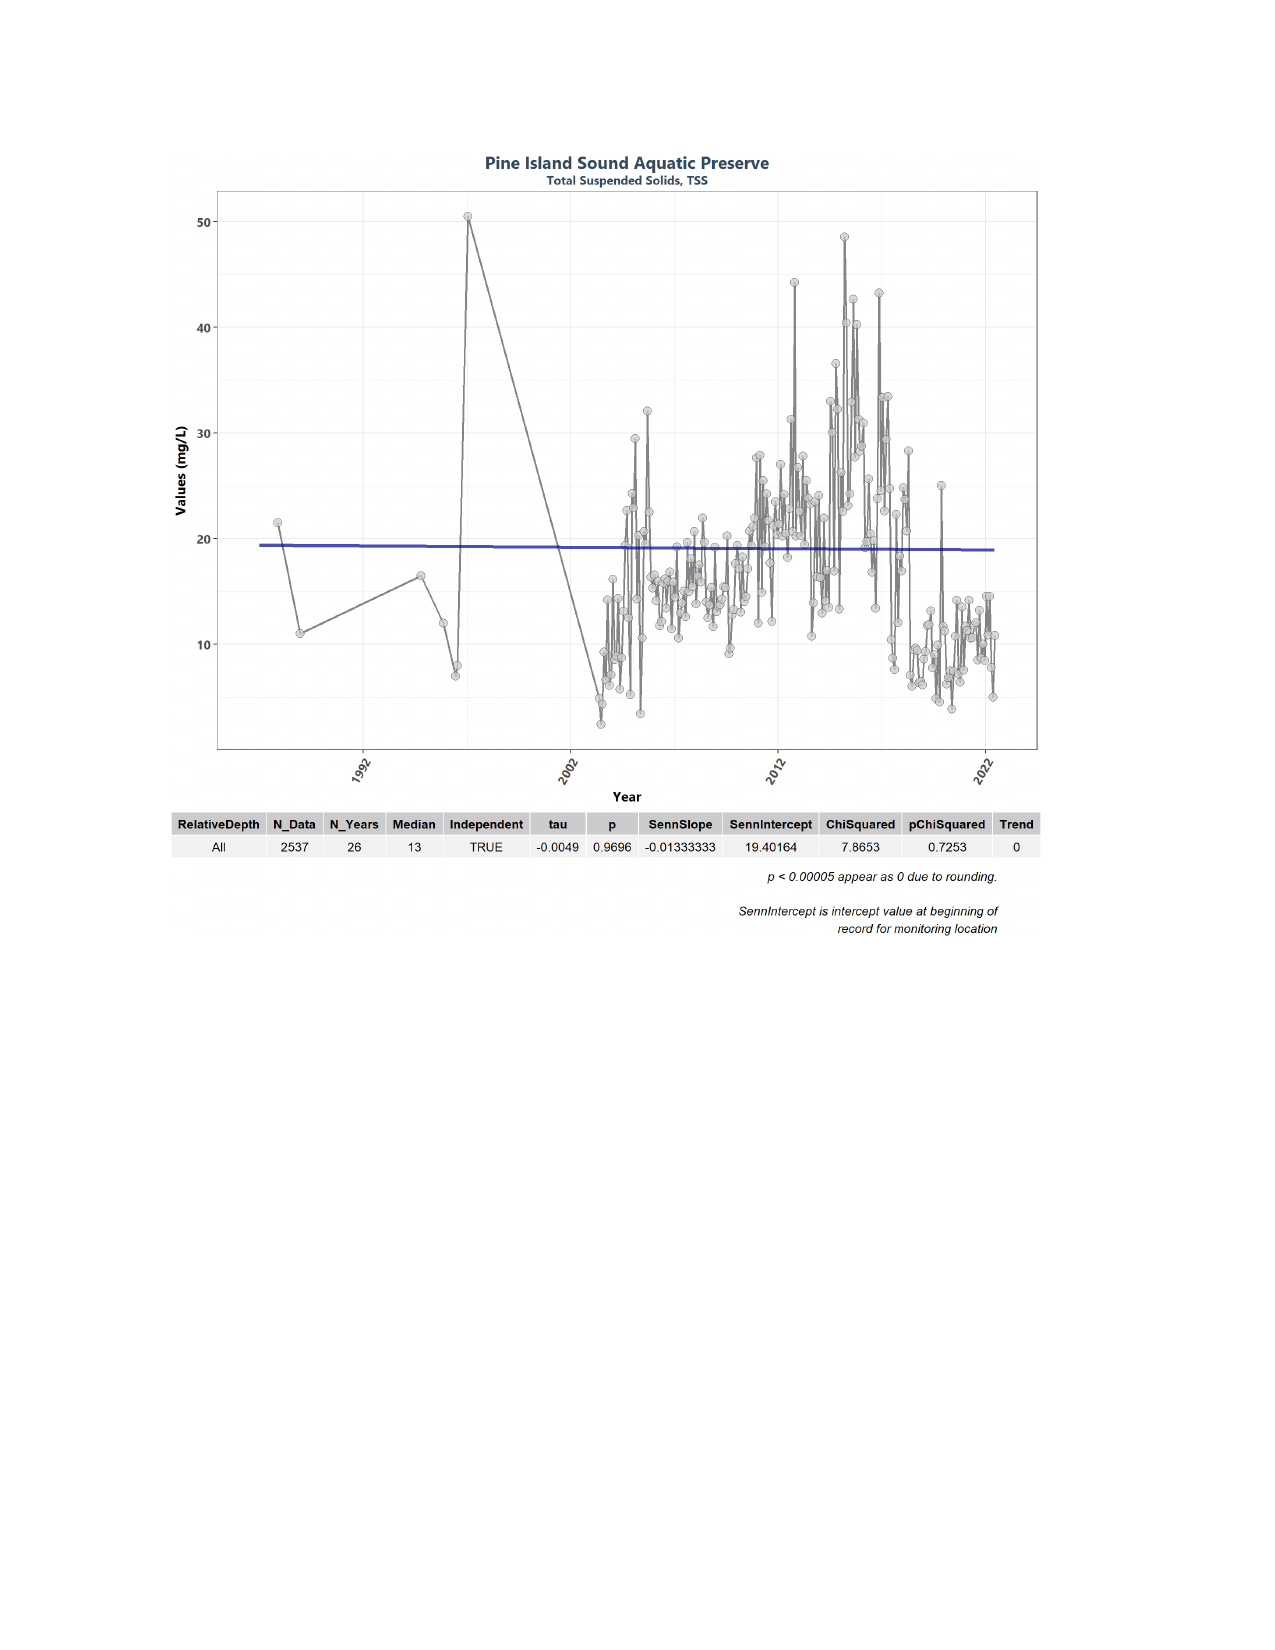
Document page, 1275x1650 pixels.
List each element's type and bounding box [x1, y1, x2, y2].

picture [168, 150, 1044, 938]
